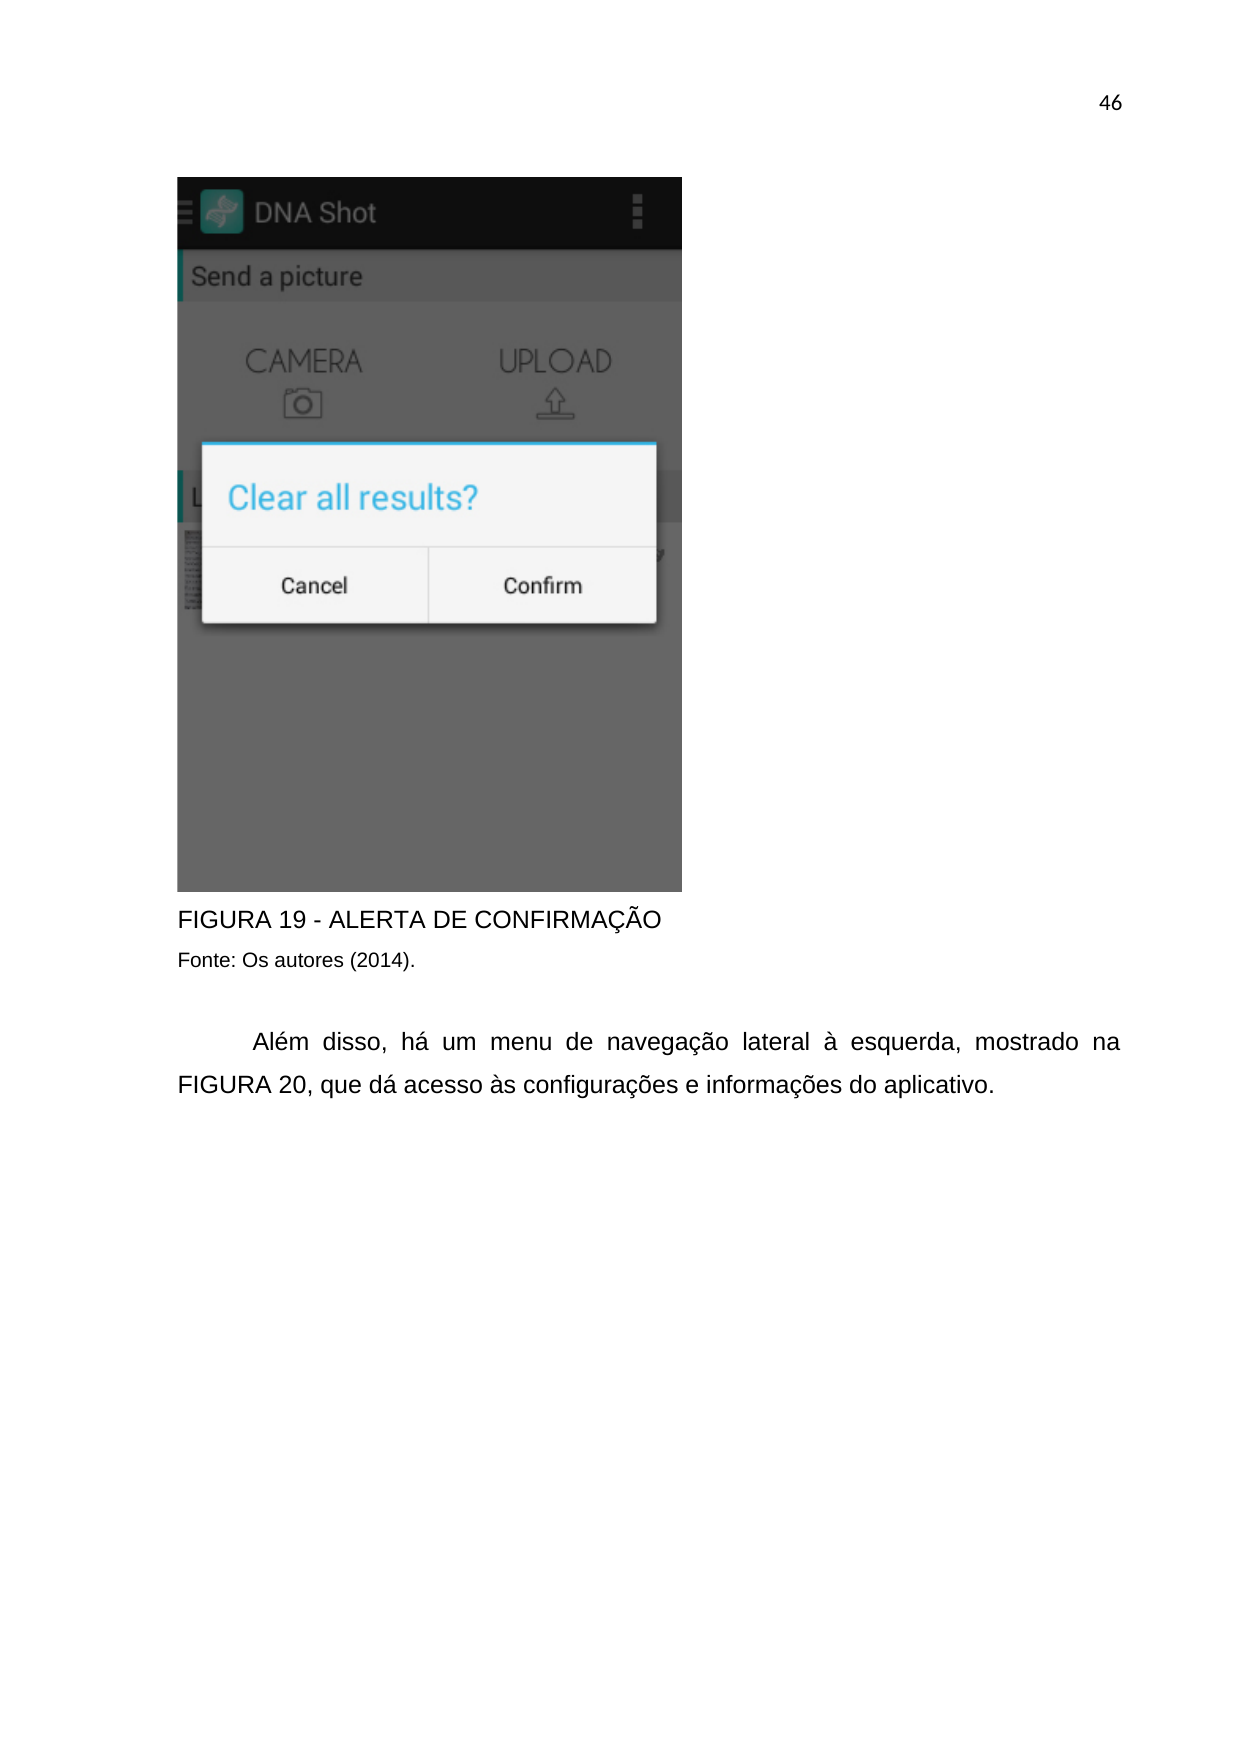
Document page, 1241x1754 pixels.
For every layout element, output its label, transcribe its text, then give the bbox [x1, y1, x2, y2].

text FIGURA 19 - ALERTA DE CONFIRMAÇÃO [177, 905, 1122, 934]
text Além disso, há um menu de navegação lateral à esquerda, mostrado na FIGURA 20, que dá acesso às configurações e informações do aplicativo. [177, 1027, 1122, 1099]
picture [177, 177, 682, 892]
text Fonte: Os autores (2014). [177, 948, 1122, 972]
